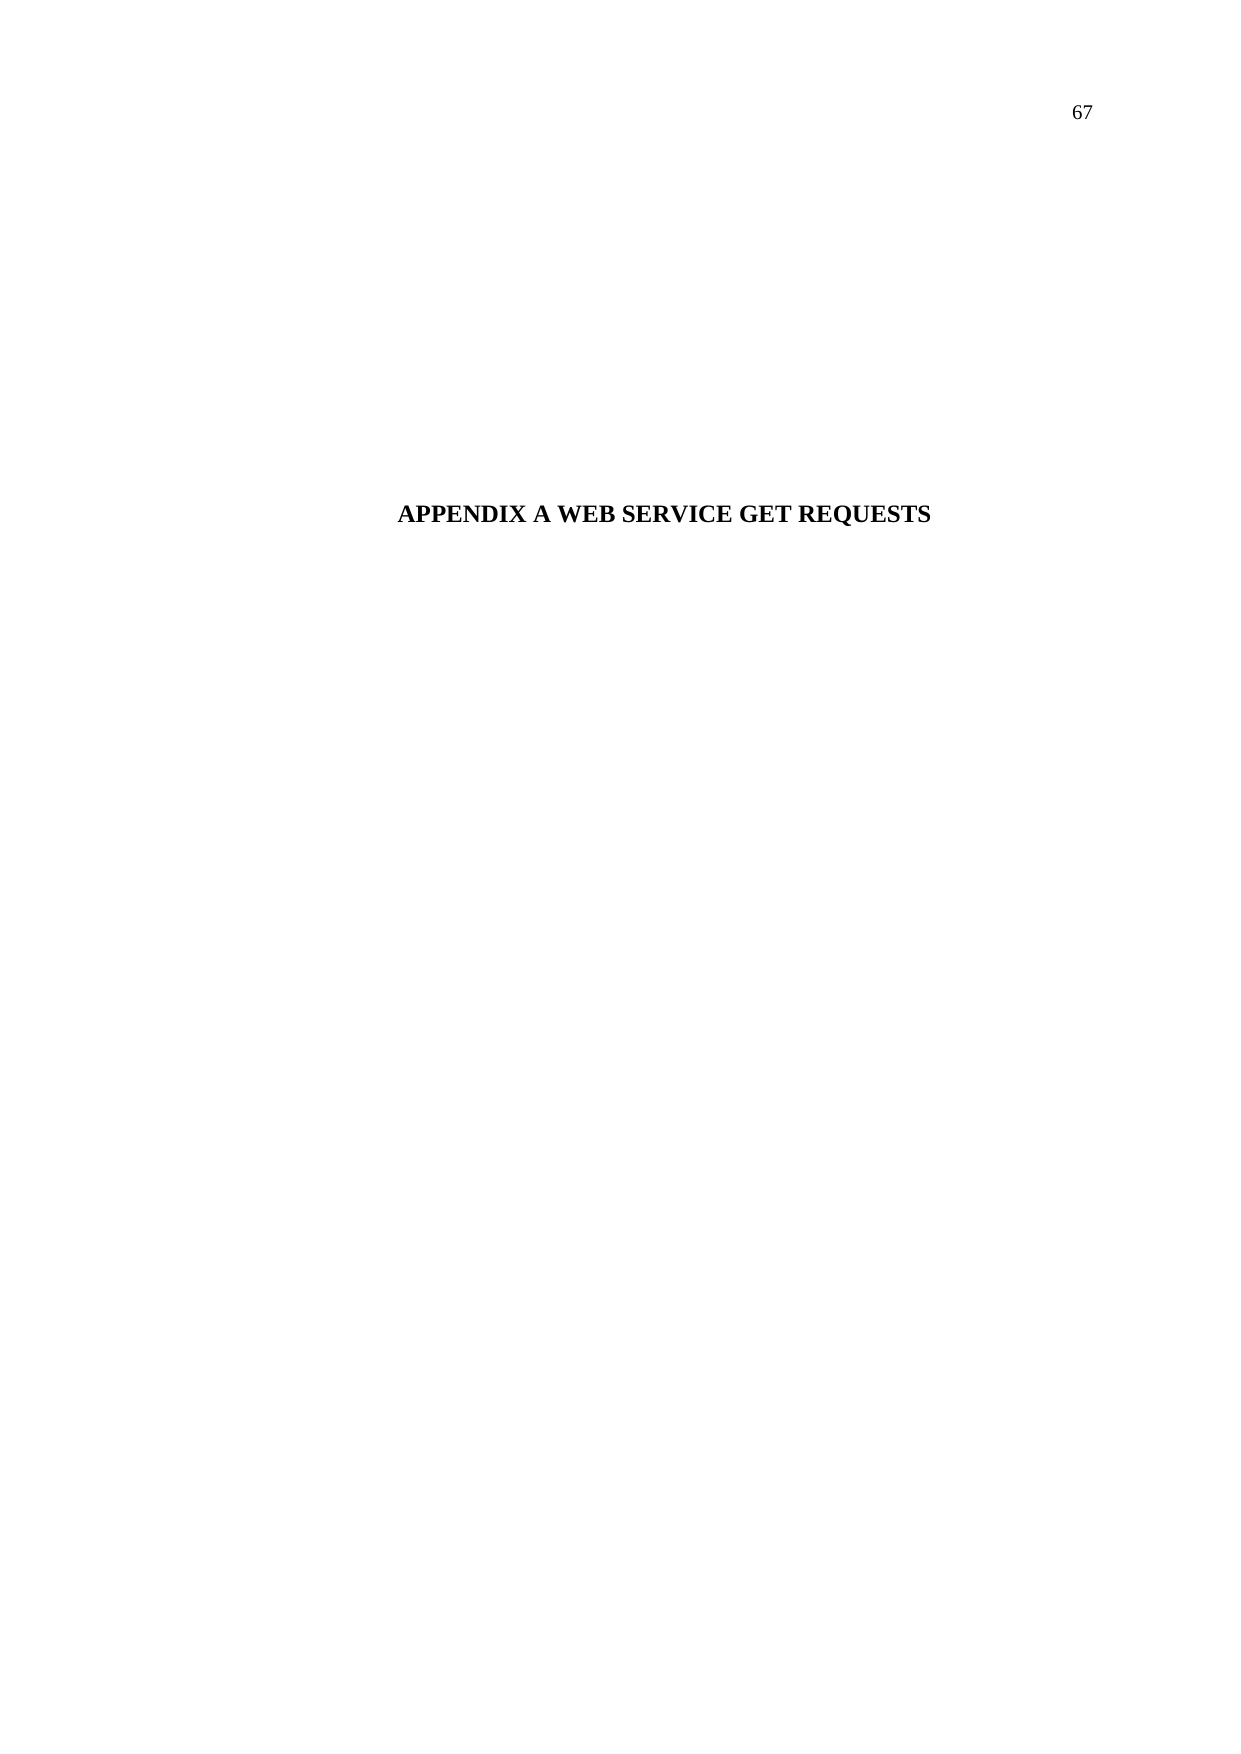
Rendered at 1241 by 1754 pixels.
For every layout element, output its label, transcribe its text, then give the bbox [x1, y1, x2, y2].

text APPENDIX A Web Service GET Requests [236, 499, 1092, 528]
